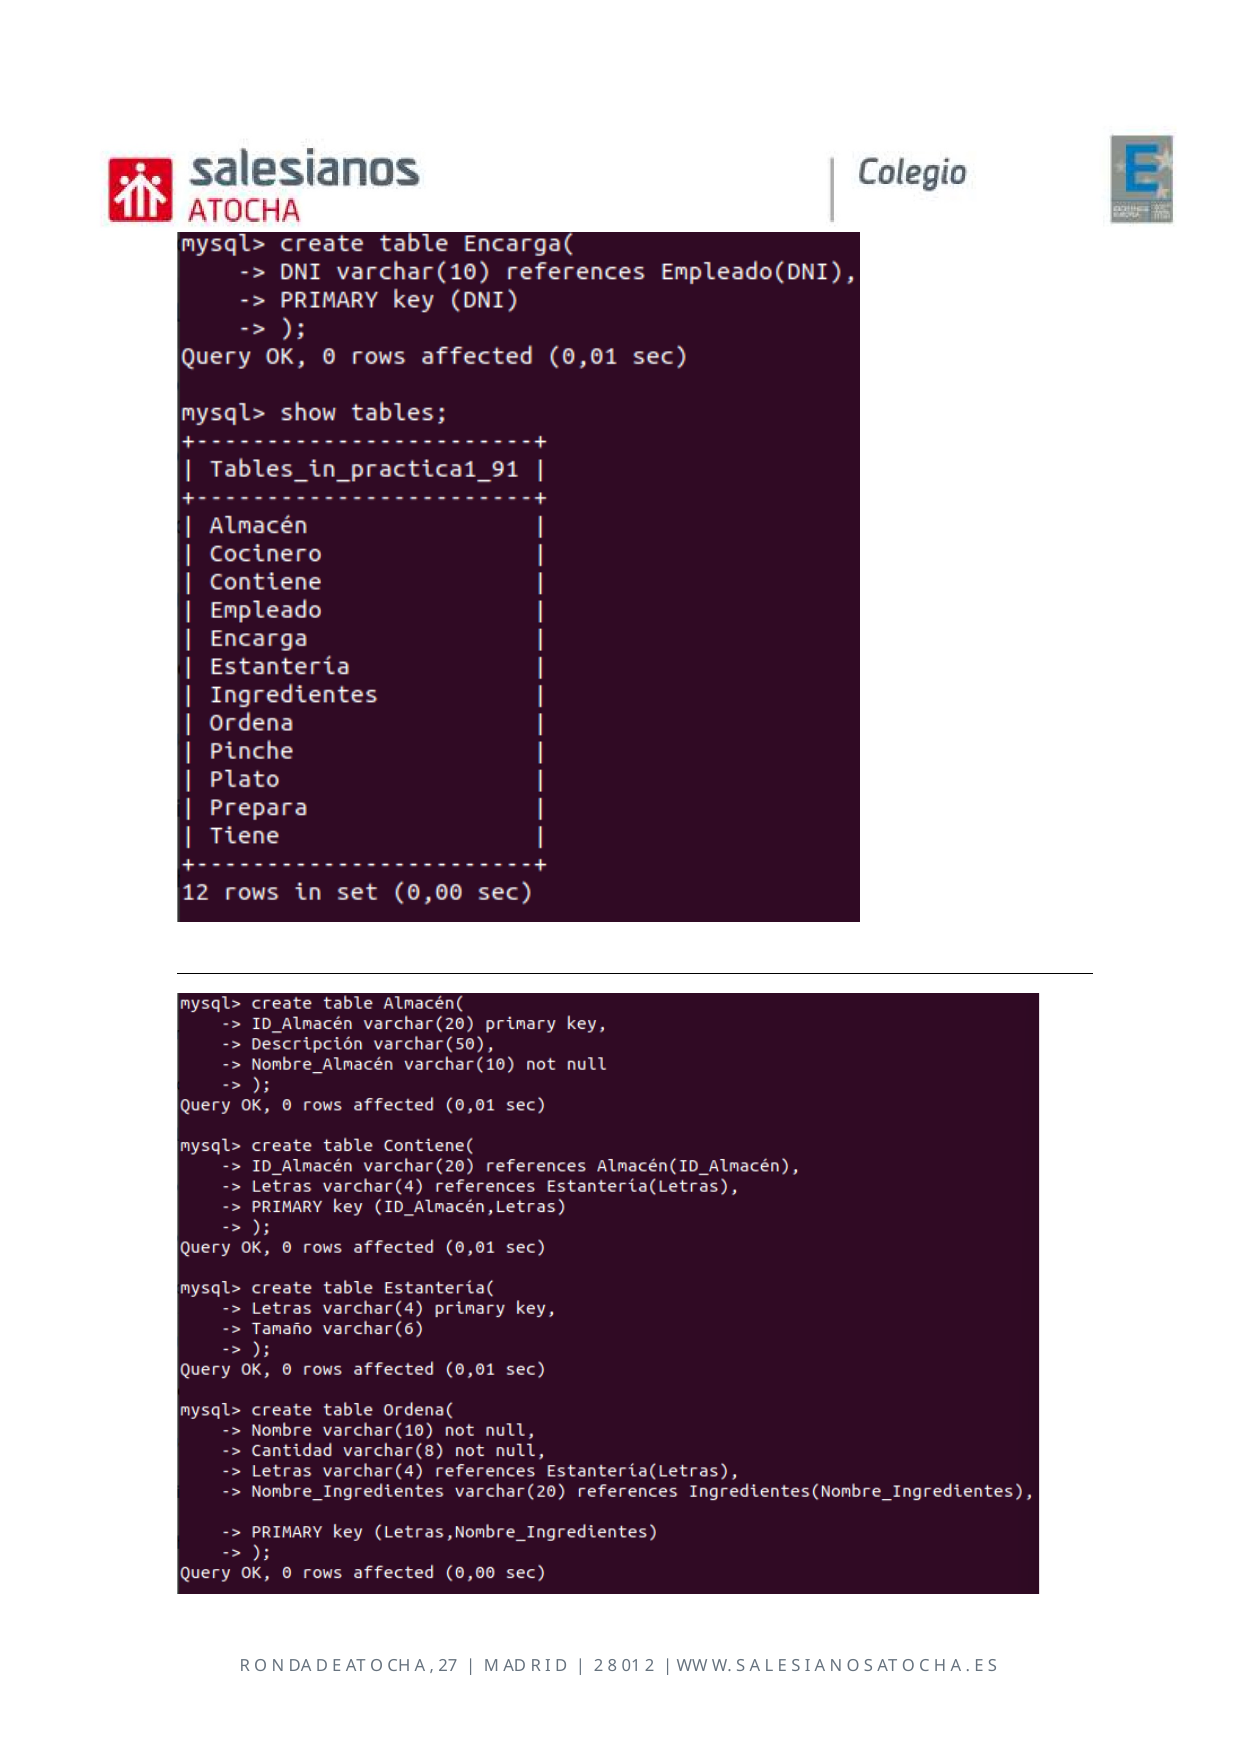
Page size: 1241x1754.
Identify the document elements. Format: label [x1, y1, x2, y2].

picture [177, 993, 1040, 1594]
picture [177, 232, 860, 922]
picture [0, 0, 1238, 231]
